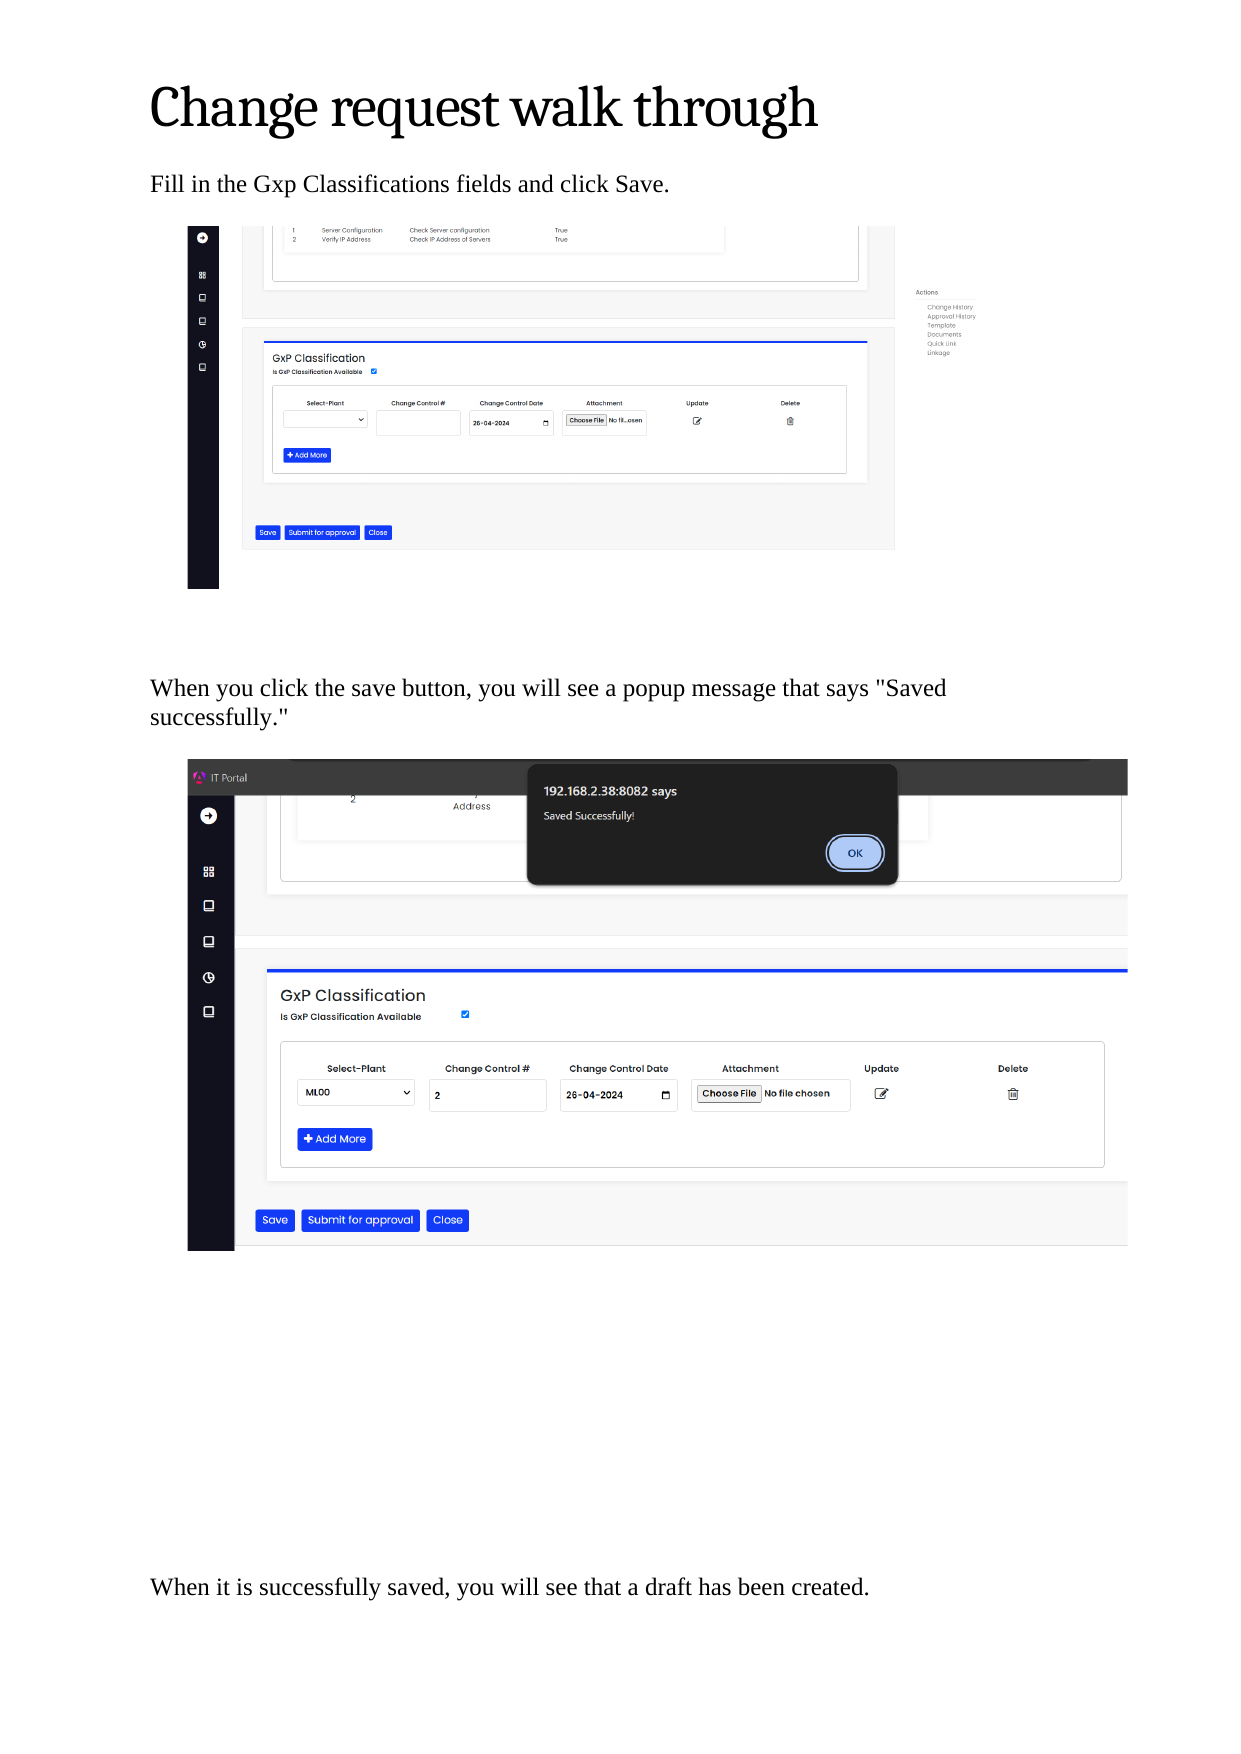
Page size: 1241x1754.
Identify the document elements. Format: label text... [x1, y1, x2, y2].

text When you click the save button, you will see a popup message that says "Saved successfully." [150, 673, 1090, 731]
text When it is successfully saved, you will see that a draft has been created. [150, 1572, 1090, 1601]
picture [187, 226, 984, 589]
text Fill in the Gxp Classifications fields and click Save. [150, 169, 1090, 198]
picture [187, 759, 1128, 1251]
